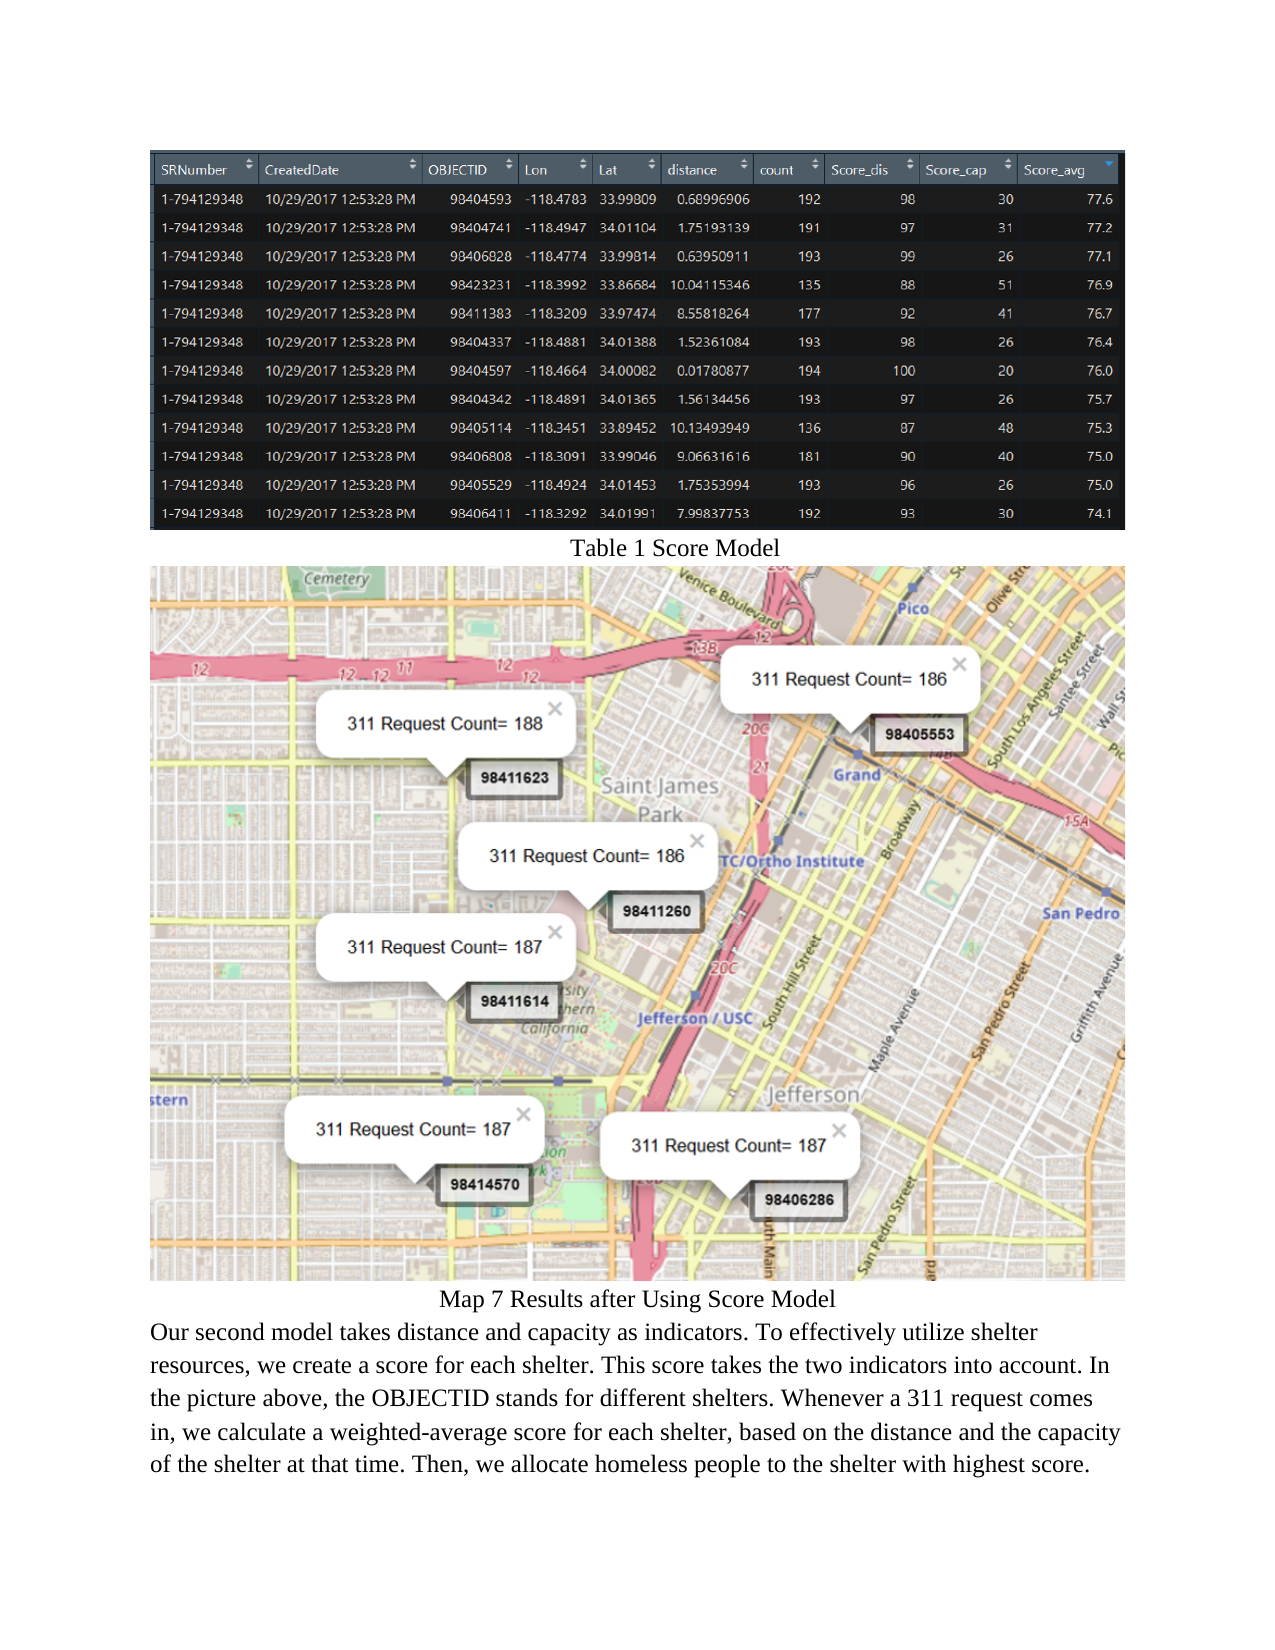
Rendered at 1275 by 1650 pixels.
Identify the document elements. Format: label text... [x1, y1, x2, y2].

text Map 7 Results after Using Score Model [150, 1284, 1125, 1313]
picture [150, 150, 1125, 530]
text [150, 1317, 1125, 1478]
text Table 1 Score Model [150, 533, 1125, 562]
picture [150, 566, 1125, 1281]
